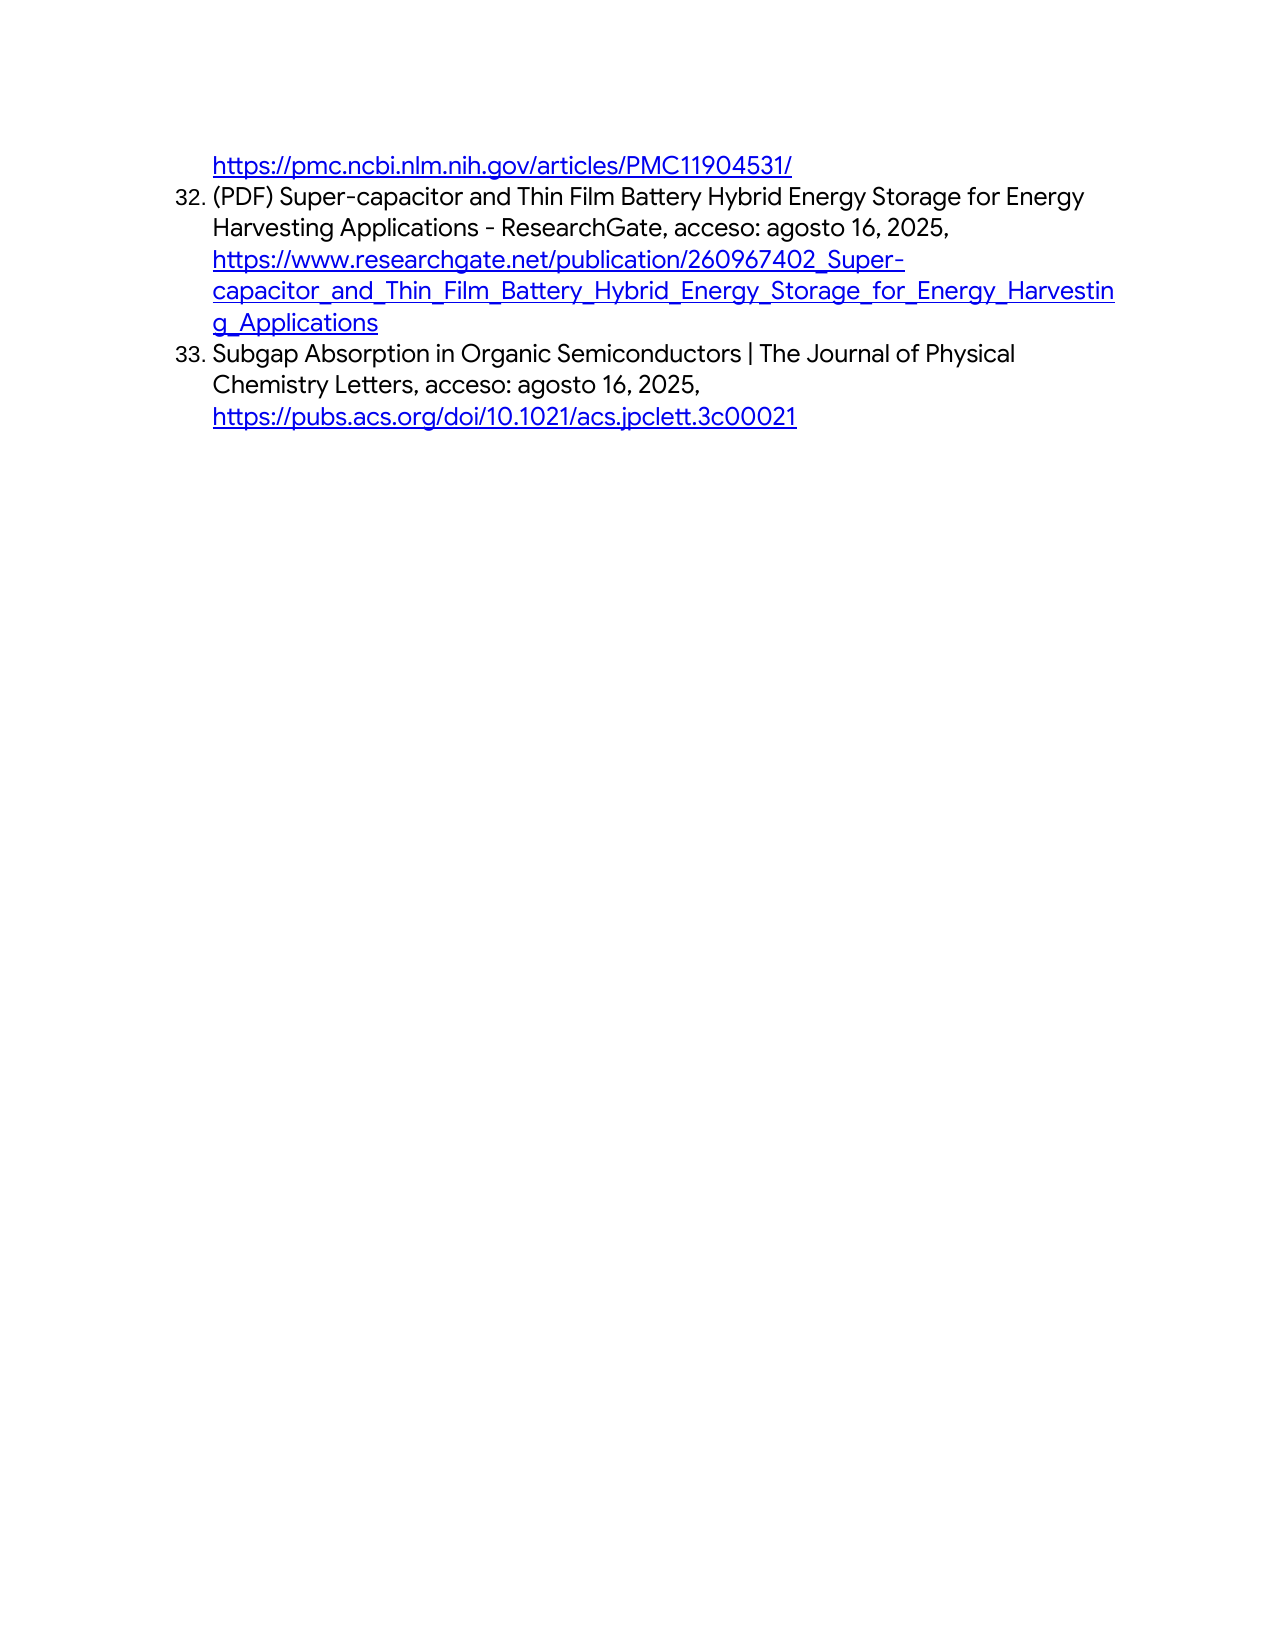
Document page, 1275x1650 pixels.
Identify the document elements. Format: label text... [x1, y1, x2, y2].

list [175, 150, 1125, 181]
list Subgap Absorption in Organic Semiconductors | The Journal of Physical Chemistry Letters, acceso: agosto 16, 2025, https://pubs.acs.org/doi/10.1021/acs.jpclett.3c00021 [175, 338, 1125, 432]
list (PDF) Super-capacitor and Thin Film Battery Hybrid Energy Storage for Energy Harvesting Applications - ResearchGate, acceso: agosto 16, 2025, https://www.researchgate.net/publication/260967402_Super-capacitor_and_Thin_Film_Battery_Hybrid_Energy_Storage_for_Energy_Harvesting_Applications [175, 181, 1125, 338]
